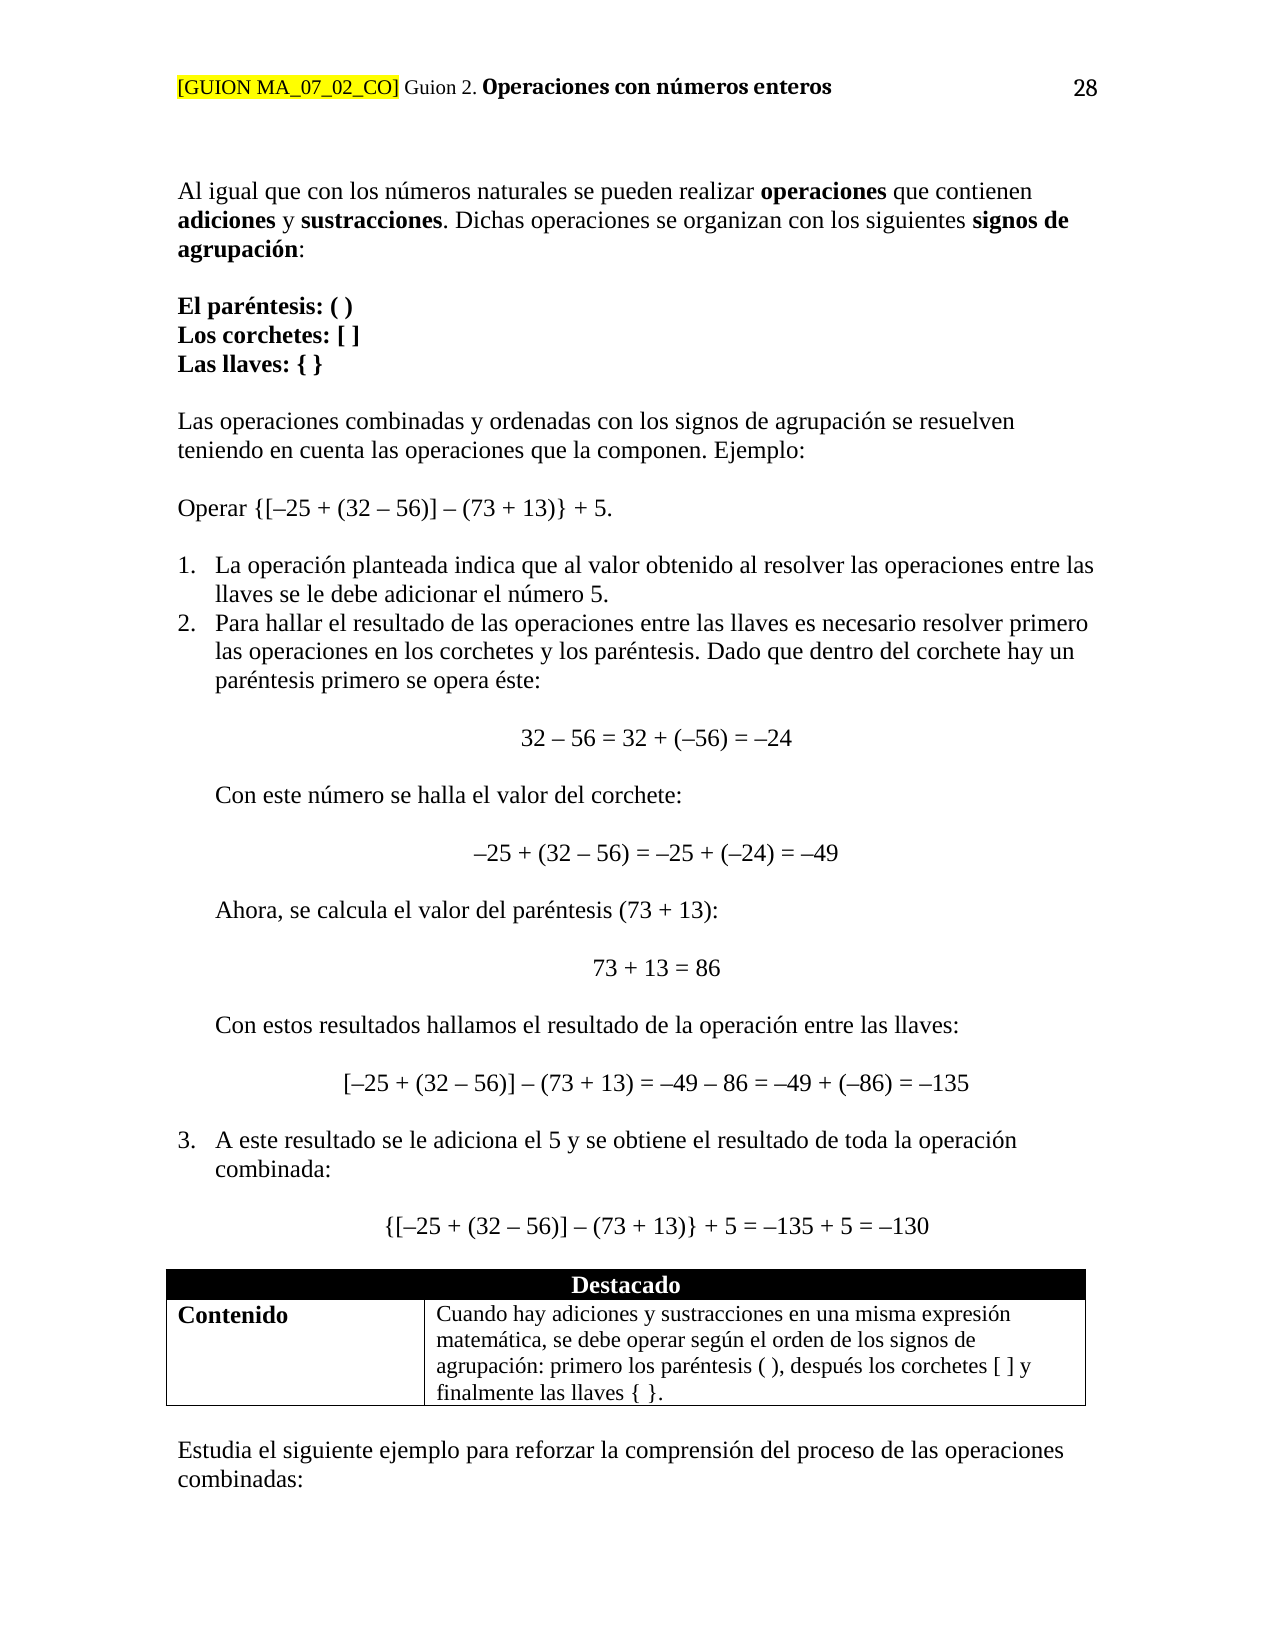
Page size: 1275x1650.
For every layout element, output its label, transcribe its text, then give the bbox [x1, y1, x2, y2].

list Ahora, se calcula el valor del paréntesis (73 + 13): [215, 895, 1098, 924]
text Los corchetes: [ ] [177, 320, 1098, 349]
text El paréntesis: ( ) [177, 291, 1098, 320]
text Las llaves: { } [177, 349, 1098, 378]
list A este resultado se le adiciona el 5 y se obtiene el resultado de toda la operación combinada: [177, 1125, 1098, 1183]
text Al igual que con los números naturales se pueden realizar operaciones que contienen adiciones y sustracciones. Dichas operaciones se organizan con los siguientes signos de agrupación: [177, 176, 1098, 263]
list 73 + 13 = 86 [215, 953, 1098, 981]
table_header Destacado [167, 1270, 1085, 1299]
list {[‒25 + (32 ‒ 56)] ‒ (73 + 13)} + 5 = ‒135 + 5 = ‒130 [215, 1211, 1098, 1240]
list Con este número se halla el valor del corchete: [215, 780, 1098, 809]
list 32 ‒ 56 = 32 + (‒56) = ‒24 [215, 723, 1098, 751]
list Para hallar el resultado de las operaciones entre las llaves es necesario resolver primero las operaciones en los corchetes y los paréntesis. Dado que dentro del corchete hay un paréntesis primero se opera éste: [177, 608, 1098, 694]
list [‒25 + (32 ‒ 56)] ‒ (73 + 13) = ‒49 ‒ 86 = ‒49 + (‒86) = ‒135 [215, 1068, 1098, 1096]
list ‒25 + (32 ‒ 56) = ‒25 + (‒24) = ‒49 [215, 838, 1098, 866]
list Con estos resultados hallamos el resultado de la operación entre las llaves: [215, 1010, 1098, 1039]
table_cell Cuando hay adiciones y sustracciones en una misma expresión matemática, se debe operar según el orden de los signos de agrupación: primero los paréntesis ( ), después los corchetes [ ] y finalmente las llaves { }. [425, 1300, 1085, 1405]
text Estudia el siguiente ejemplo para reforzar la comprensión del proceso de las operaciones combinadas: [177, 1435, 1098, 1492]
text Las operaciones combinadas y ordenadas con los signos de agrupación se resuelven teniendo en cuenta las operaciones que la componen. Ejemplo: [177, 406, 1098, 464]
table_cell Contenido [167, 1300, 424, 1405]
text Operar {[‒25 + (32 ‒ 56)] ‒ (73 + 13)} + 5. [177, 493, 1098, 521]
list La operación planteada indica que al valor obtenido al resolver las operaciones entre las llaves se le debe adicionar el número 5. [177, 550, 1098, 608]
